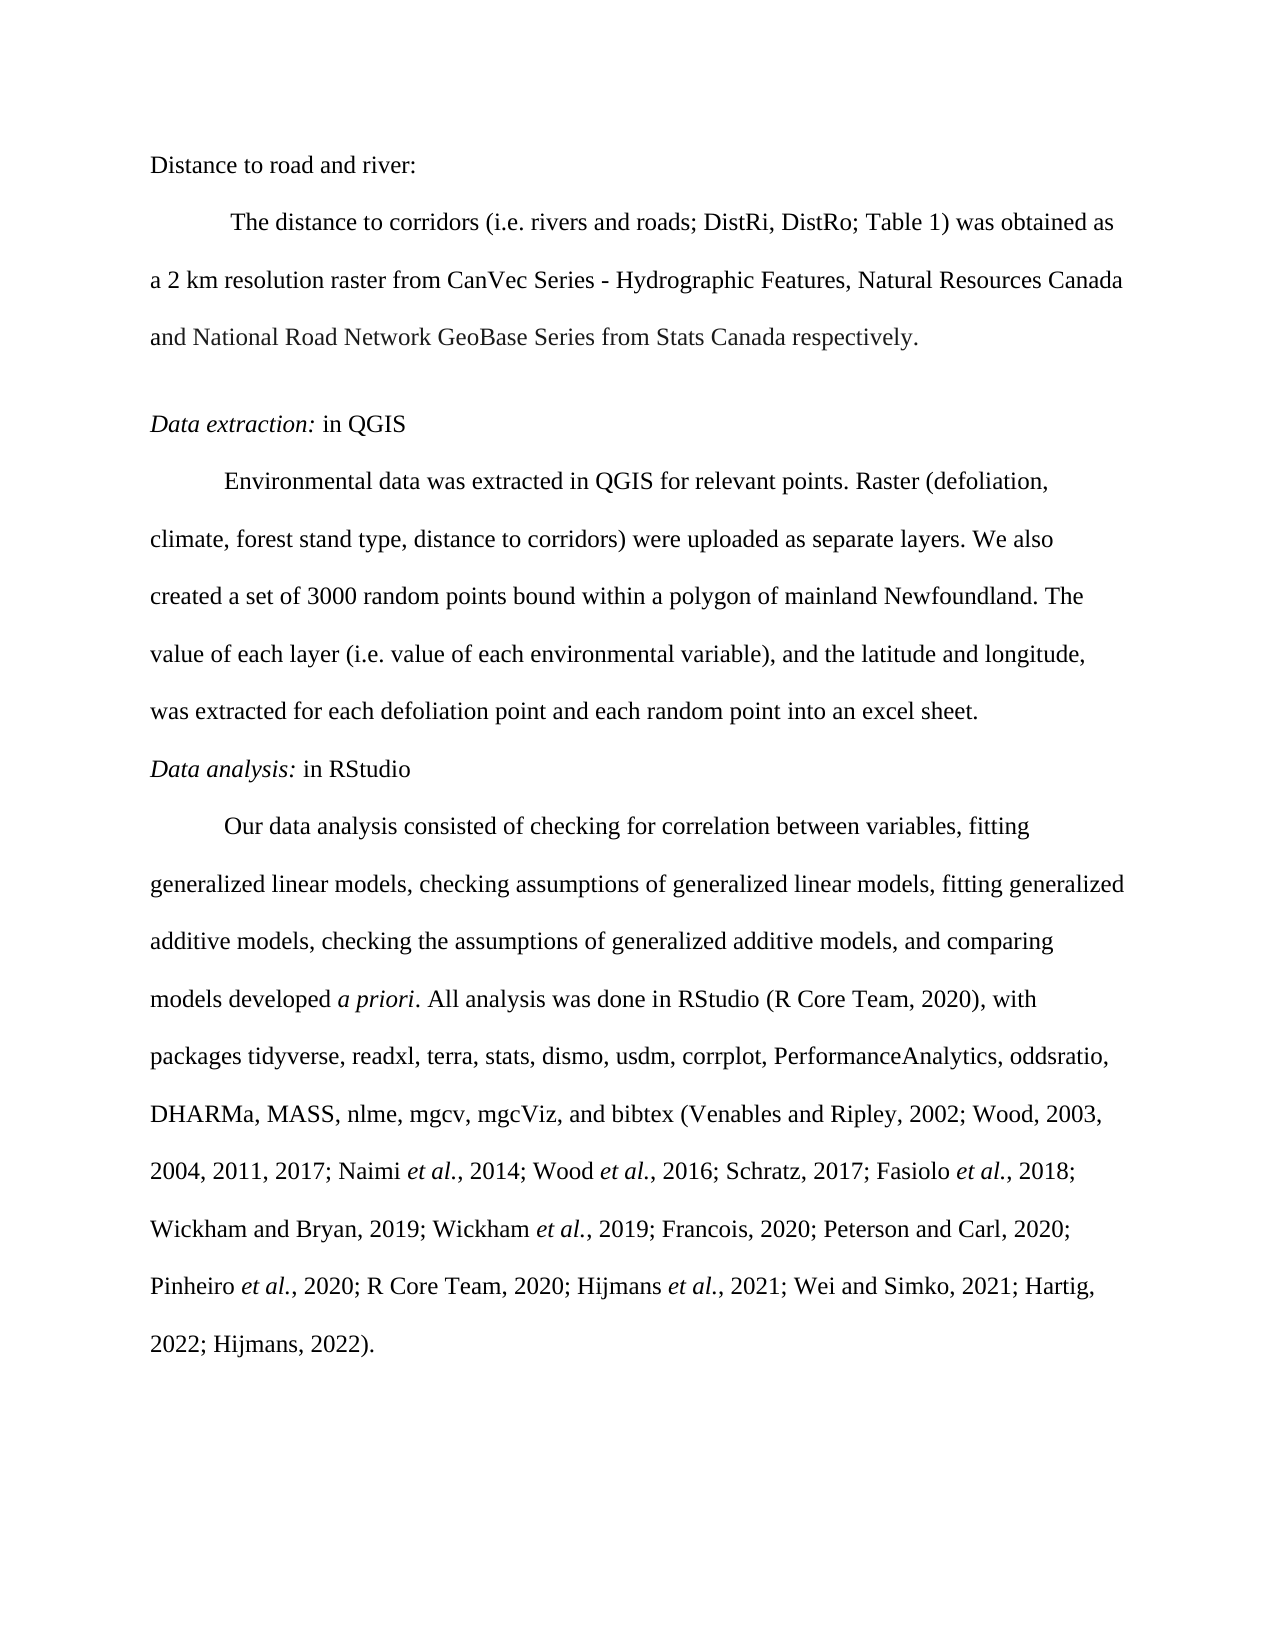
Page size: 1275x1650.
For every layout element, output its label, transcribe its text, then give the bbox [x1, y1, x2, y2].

text Our data analysis consisted of checking for correlation between variables, fitting generalized linear models, checking assumptions of generalized linear models, fitting generalized additive models, checking the assumptions of generalized additive models, and comparing models developed a priori. All analysis was done in RStudio (R Core Team, 2020), with packages tidyverse, readxl, terra, stats, dismo, usdm, corrplot, PerformanceAnalytics, oddsratio, DHARMa, MASS, nlme, mgcv, mgcViz, and bibtex (Venables and Ripley, 2002; Wood, 2003, 2004, 2011, 2017; Naimi et al., 2014; Wood et al., 2016; Schratz, 2017; Fasiolo et al., 2018; Wickham and Bryan, 2019; Wickham et al., 2019; Francois, 2020; Peterson and Carl, 2020; Pinheiro et al., 2020; R Core Team, 2020; Hijmans et al., 2021; Wei and Simko, 2021; Hartig, 2022; Hijmans, 2022). [150, 811, 1125, 1357]
subtitle Distance to road and river: [150, 150, 1125, 179]
subtitle Data extraction: in QGIS [150, 409, 1125, 437]
text The distance to corridors (i.e. rivers and roads; DistRi, DistRo; Table 1) was obtained as a 2 km resolution raster from CanVec Series - Hydrographic Features, Natural Resources Canada and National Road Network GeoBase Series from Stats Canada respectively. [150, 207, 1125, 351]
subtitle Data analysis: in RStudio [150, 754, 1125, 782]
text Environmental data was extracted in QGIS for relevant points. Raster (defoliation, climate, forest stand type, distance to corridors) were uploaded as separate layers. We also created a set of 3000 random points bound within a polygon of mainland Newfoundland. The value of each layer (i.e. value of each environmental variable), and the latitude and longitude, was extracted for each defoliation point and each random point into an excel sheet. [150, 466, 1125, 725]
